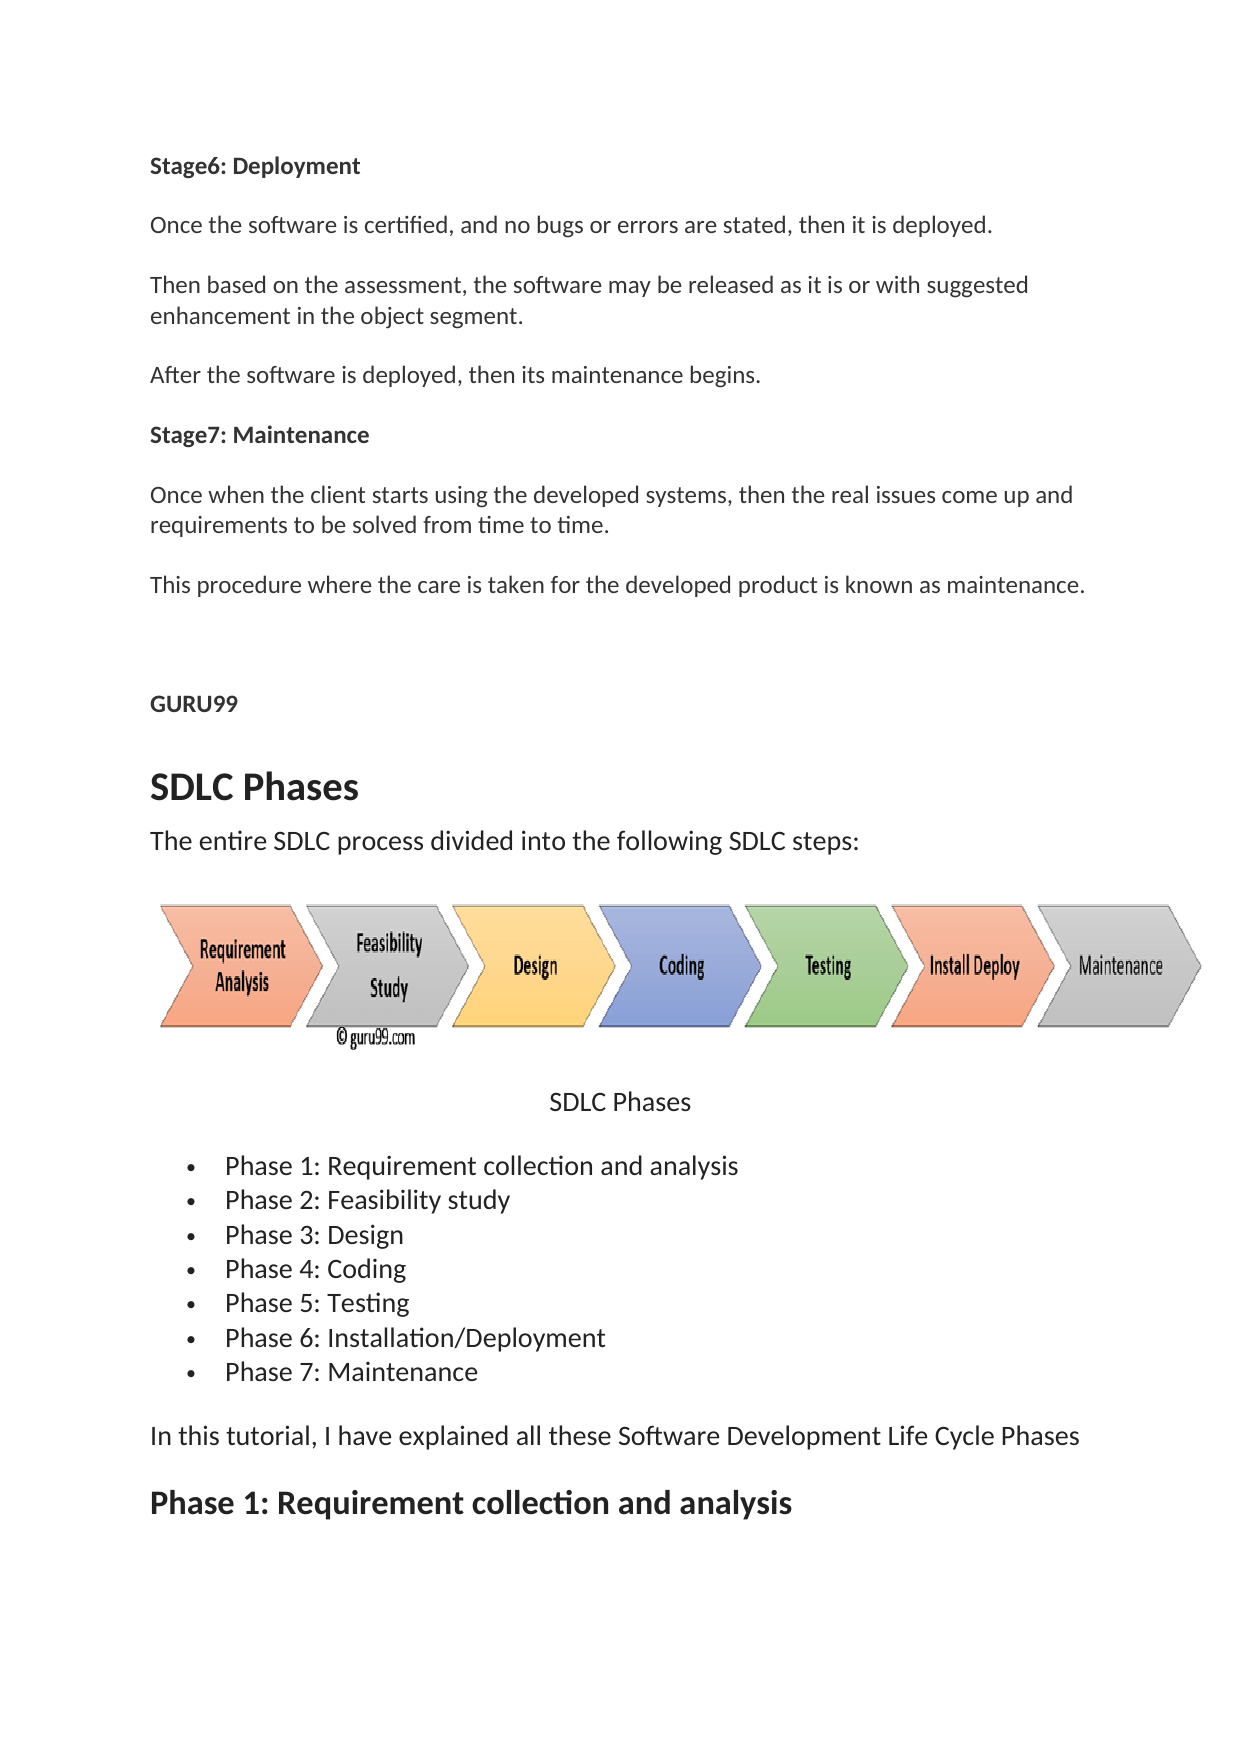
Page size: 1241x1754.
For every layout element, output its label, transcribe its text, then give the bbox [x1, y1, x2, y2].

list Phase 3: Design [187, 1217, 1090, 1251]
list Phase 7: Maintenance [187, 1354, 1090, 1388]
text After the software is deployed, then its maintenance begins. [150, 359, 1090, 390]
list Phase 6: Installation/Deployment [187, 1320, 1090, 1354]
subtitle SDLC Phases [150, 748, 1090, 811]
text SDLC Phases [150, 1084, 1090, 1119]
text Once the software is certified, and no bugs or errors are stated, then it is deployed. [150, 210, 1090, 240]
text This procedure where the care is taken for the developed product is known as maintenance. [150, 569, 1090, 600]
list Phase 2: Feasibility study [187, 1182, 1090, 1217]
text In this tutorial, I have explained all these Software Development Life Cycle Phases [150, 1418, 1090, 1452]
text Once when the client starts using the developed systems, then the real issues come up and requirements to be solved from time to time. [150, 479, 1090, 540]
text Then based on the assessment, the software may be released as it is or with suggested enhancement in the object segment. [150, 269, 1090, 330]
text Stage7: Maintenance [150, 419, 1090, 450]
list Phase 5: Testing [187, 1285, 1090, 1320]
text Stage6: Deployment [150, 150, 1090, 181]
list Phase 4: Coding [187, 1251, 1090, 1285]
picture [150, 886, 1207, 1060]
text GURU99 [150, 688, 1090, 719]
text The entire SDLC process divided into the following SDLC steps: [150, 823, 1090, 858]
list Phase 1: Requirement collection and analysis [187, 1148, 1090, 1182]
subtitle Phase 1: Requirement collection and analysis [150, 1481, 1090, 1523]
